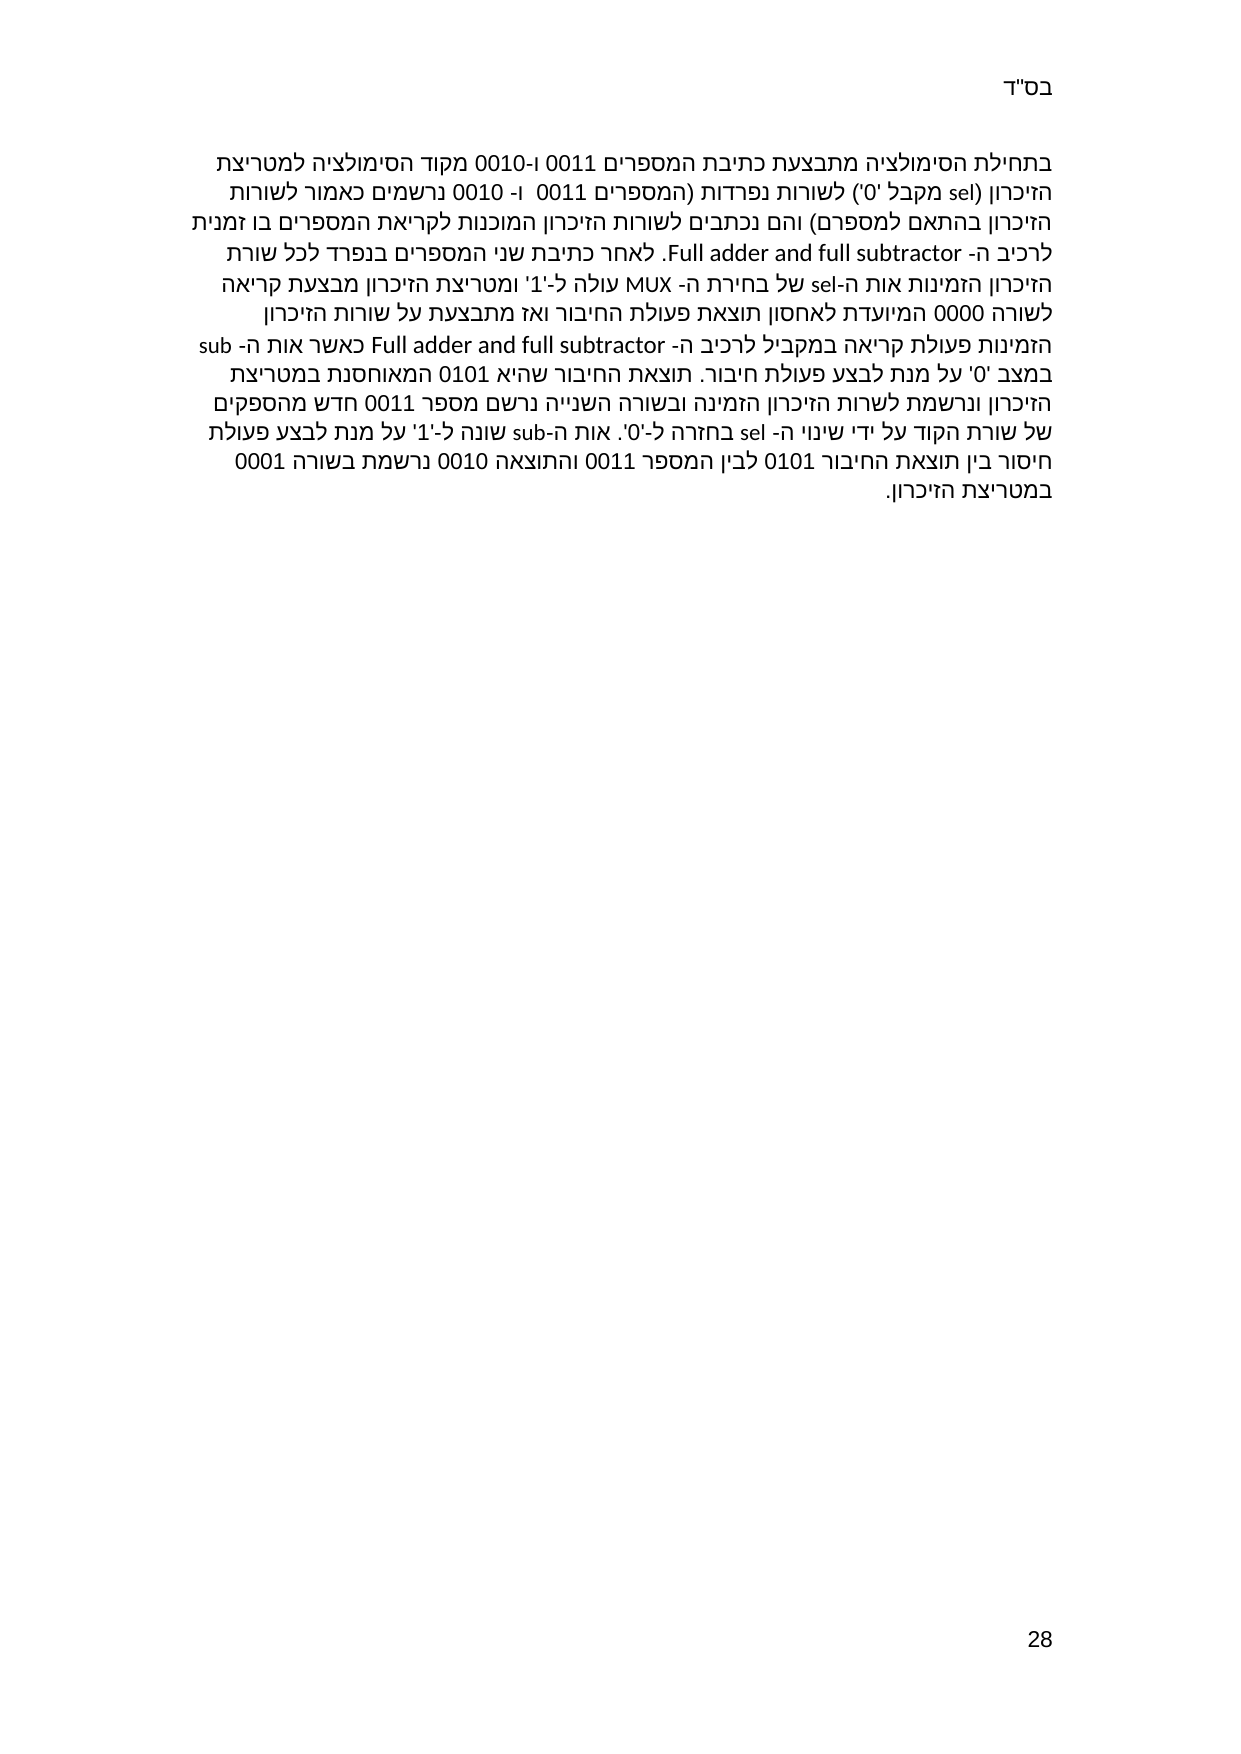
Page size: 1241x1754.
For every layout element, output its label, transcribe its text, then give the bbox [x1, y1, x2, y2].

text בתחילת הסימולציה מתבצעת כתיבת המספרים 0011 ו-0010 מקוד הסימולציה למטריצת הזיכרון (sel מקבל '0') לשורות נפרדות (המספרים 0011 ו- 0010 נרשמים כאמור לשורות הזיכרון בהתאם למספרם) והם נכתבים לשורות הזיכרון המוכנות לקריאת המספרים בו זמנית לרכיב ה- Full adder and full subtractor. לאחר כתיבת שני המספרים בנפרד לכל שורת הזיכרון הזמינות אות ה-sel של בחירת ה- MUX עולה ל-'1' ומטריצת הזיכרון מבצעת קריאה לשורה 0000 המיועדת לאחסון תוצאת פעולת החיבור ואז מתבצעת על שורות הזיכרון הזמינות פעולת קריאה במקביל לרכיב ה- Full adder and full subtractor כאשר אות ה- sub במצב '0' על מנת לבצע פעולת חיבור. תוצאת החיבור שהיא 0101 המאוחסנת במטריצת הזיכרון ונרשמת לשרות הזיכרון הזמינה ובשורה השנייה נרשם מספר 0011 חדש מהספקים של שורת הקוד על ידי שינוי ה- sel בחזרה ל-'0'. אות ה-sub שונה ל-'1' על מנת לבצע פעולת חיסור בין תוצאת החיבור 0101 לבין המספר 0011 והתוצאה 0010 נרשמת בשורה 0001 במטריצת הזיכרון. [187, 150, 1053, 503]
